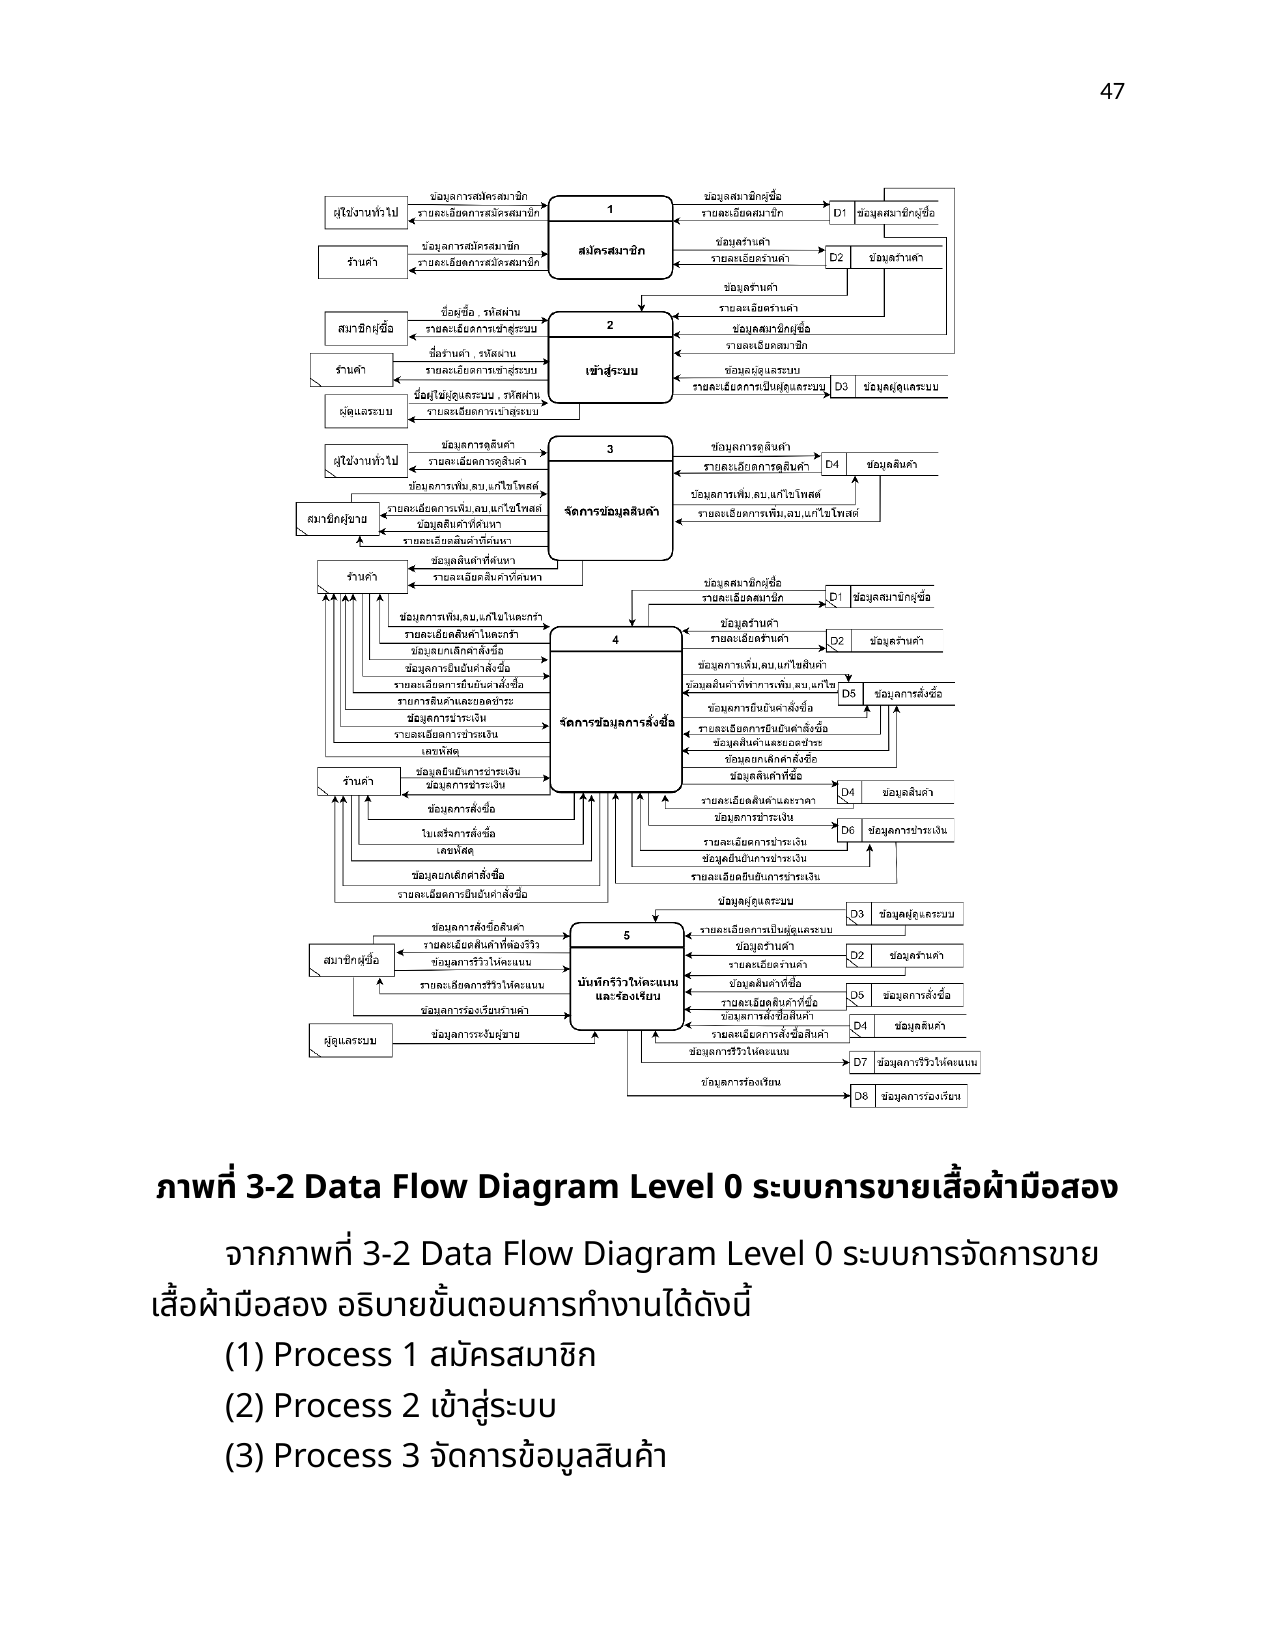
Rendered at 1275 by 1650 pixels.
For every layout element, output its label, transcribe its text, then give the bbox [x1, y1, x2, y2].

text ภาพที่ 3-2 Data Flow Diagram Level 0 ระบบการขายเสื้อผ้ามือสอง [150, 1163, 1125, 1213]
picture [287, 174, 988, 1116]
text จากภาพที่ 3-2 Data Flow Diagram Level 0 ระบบการจัดการขายเสื้อผ้ามือสอง อธิบายขั้นตอนการทำงานได้ดังนี้ [150, 1230, 1125, 1331]
text (3) Process 3 จัดการข้อมูลสินค้า [150, 1432, 1125, 1483]
text (2) Process 2 เข้าสู่ระบบ [150, 1382, 1125, 1432]
text (1) Process 1 สมัครสมาชิก [150, 1331, 1125, 1382]
